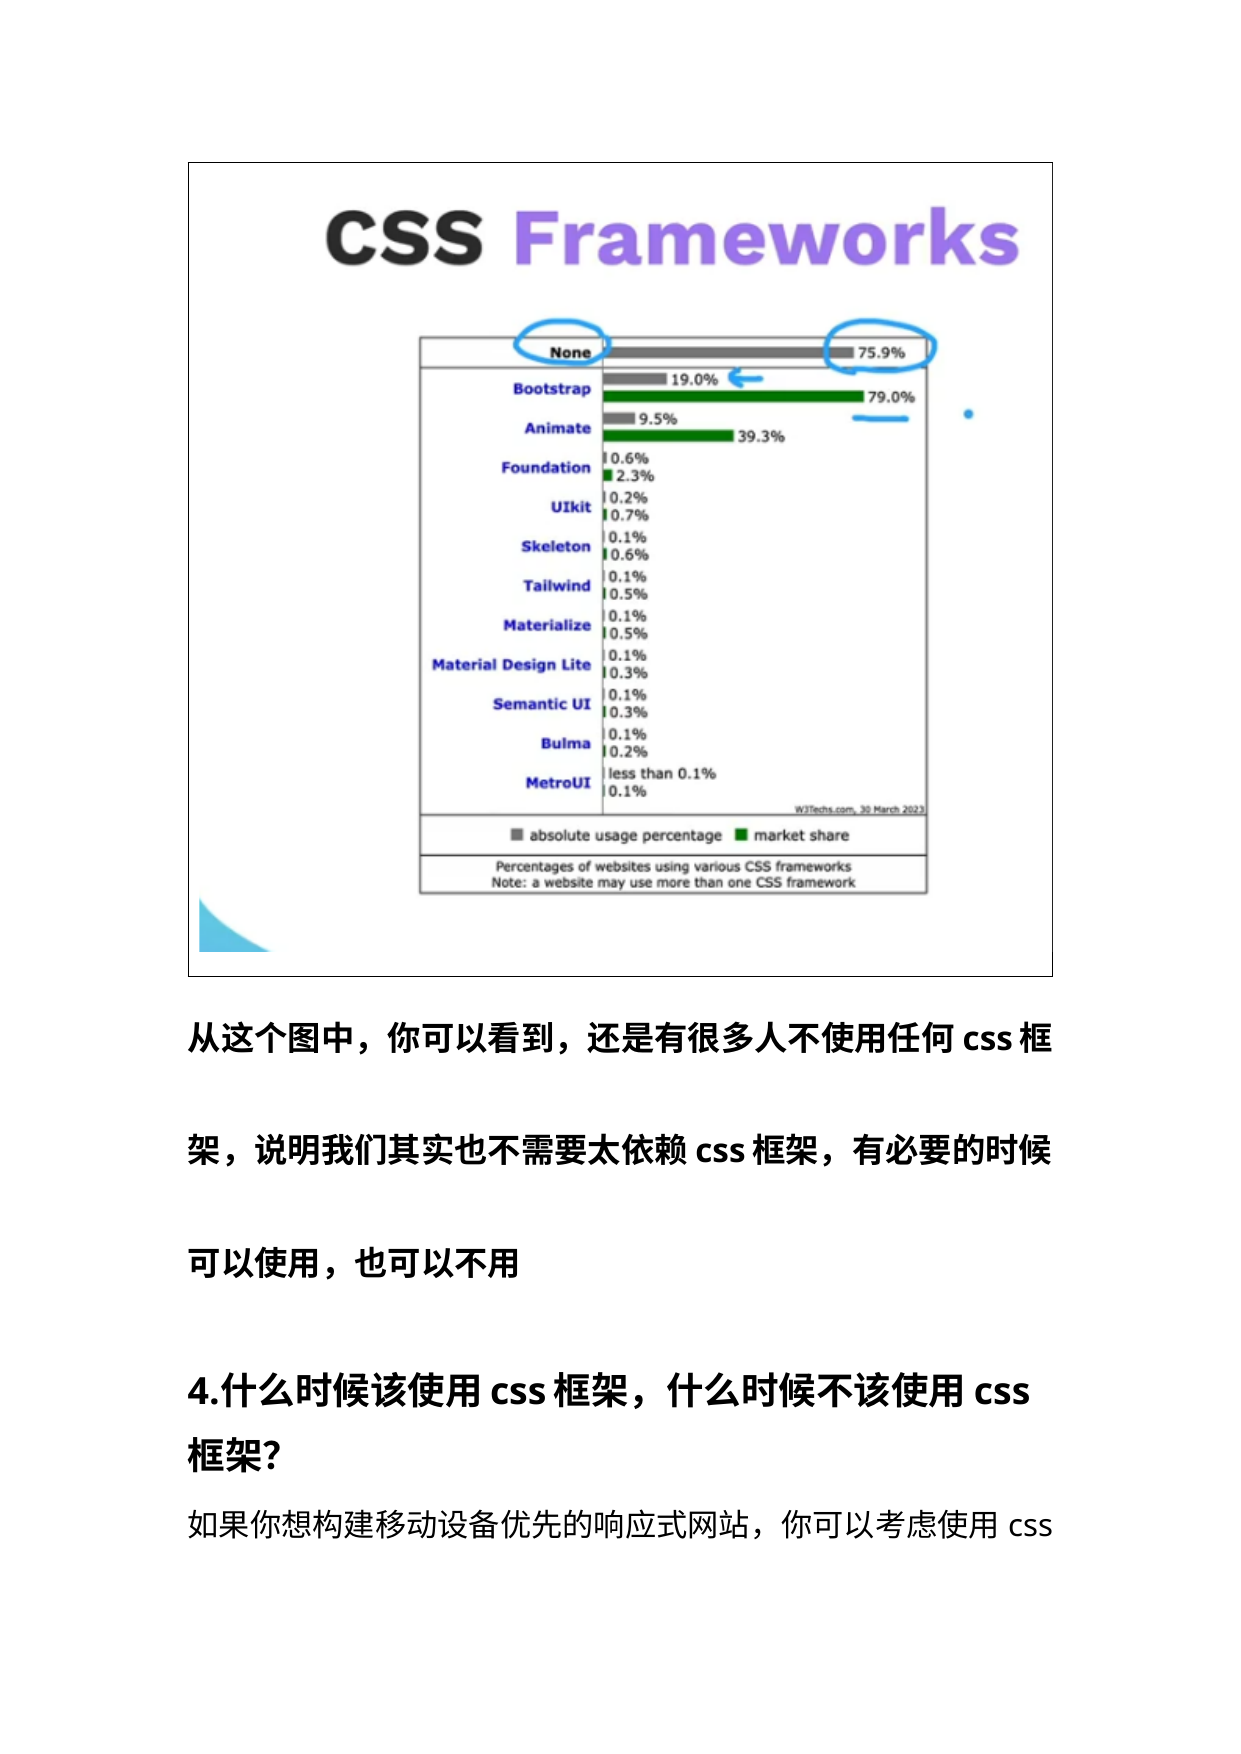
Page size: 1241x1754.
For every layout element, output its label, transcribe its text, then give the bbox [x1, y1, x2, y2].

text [187, 1491, 1053, 1556]
picture [199, 163, 1053, 952]
subtitle 4.什么时候该使用css框架，什么时候不该使用css框架？ [187, 1356, 1053, 1486]
table_header [189, 163, 1052, 976]
subtitle 从这个图中，你可以看到，还是有很多人不使用任何css框架，说明我们其实也不需要太依赖css框架，有必要的时候可以使用，也可以不用 [187, 1004, 1053, 1293]
